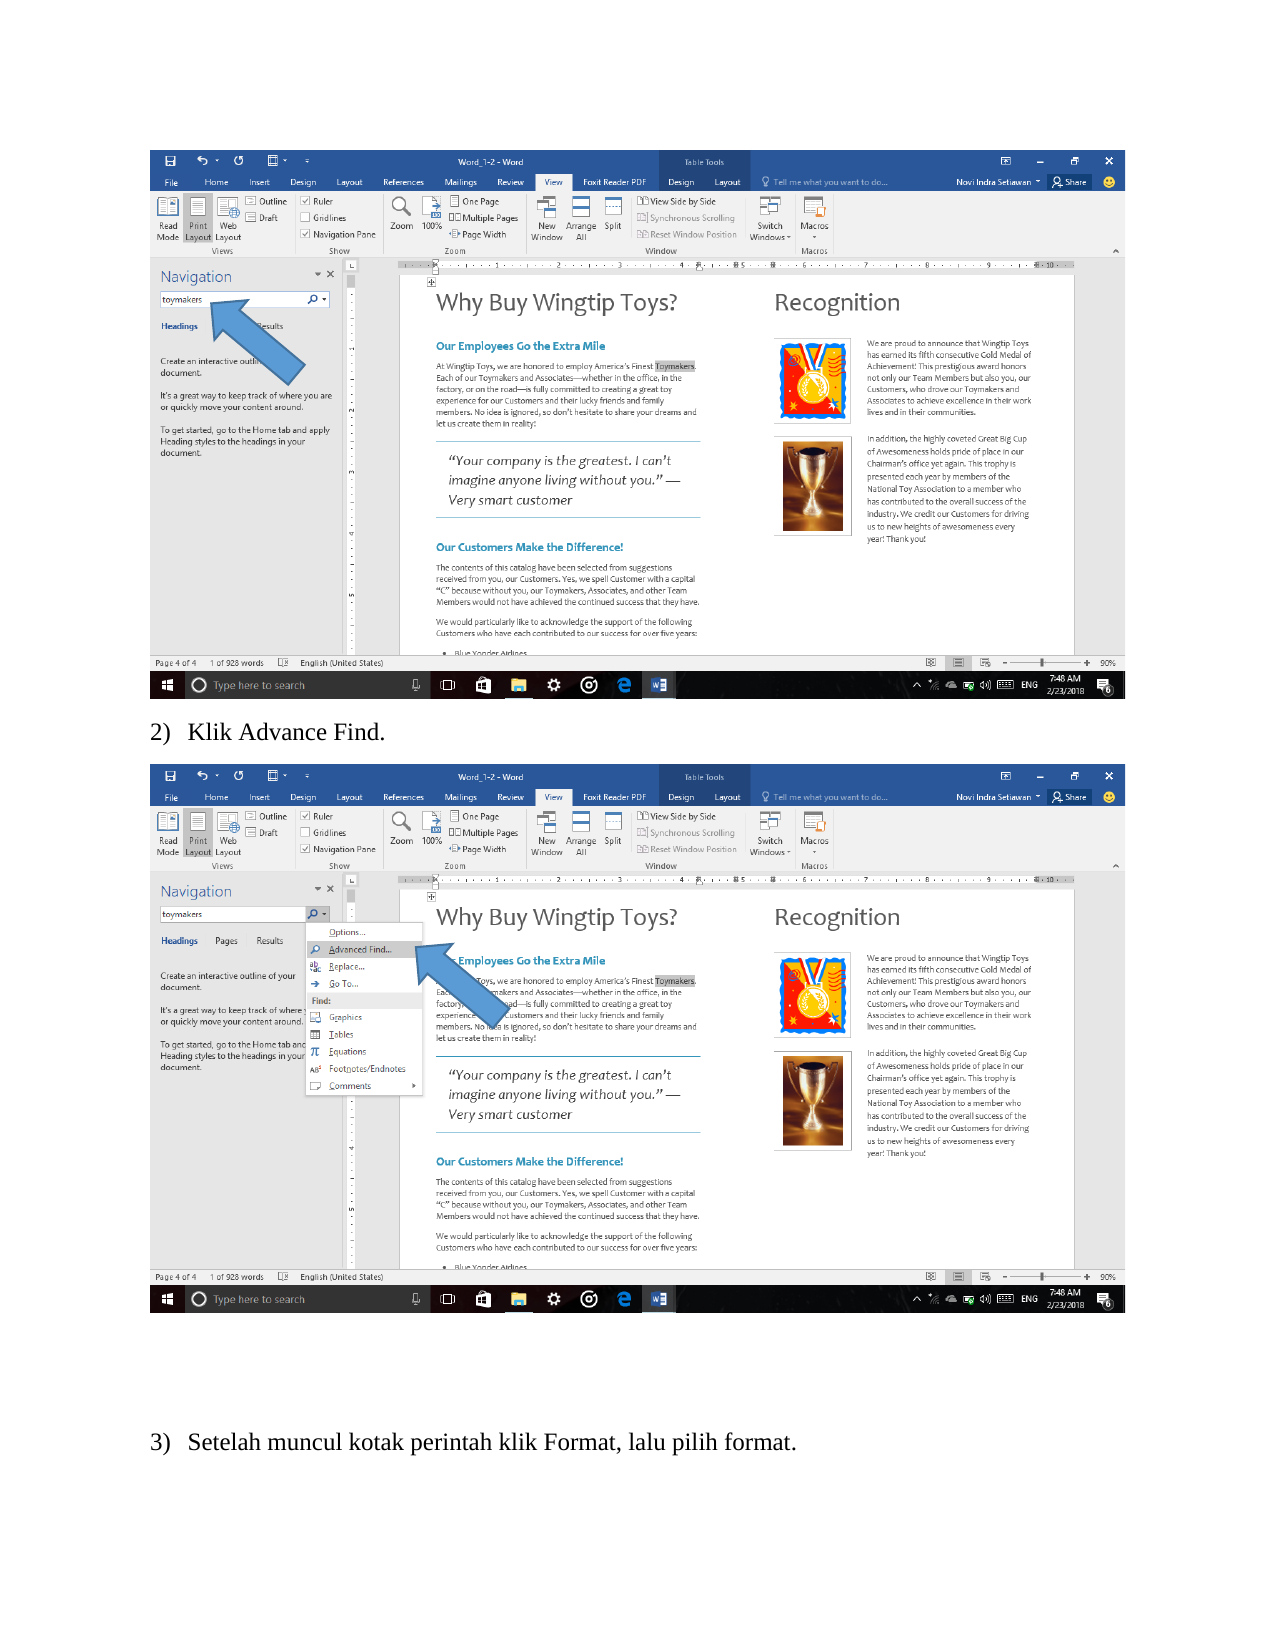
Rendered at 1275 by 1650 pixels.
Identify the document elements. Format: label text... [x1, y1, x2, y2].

list Setelah muncul kotak perintah klik Format, lalu pilih format. [150, 1427, 1125, 1456]
picture [150, 150, 1125, 699]
list Klik Advance Find. [150, 717, 1125, 746]
picture [150, 764, 1125, 1313]
